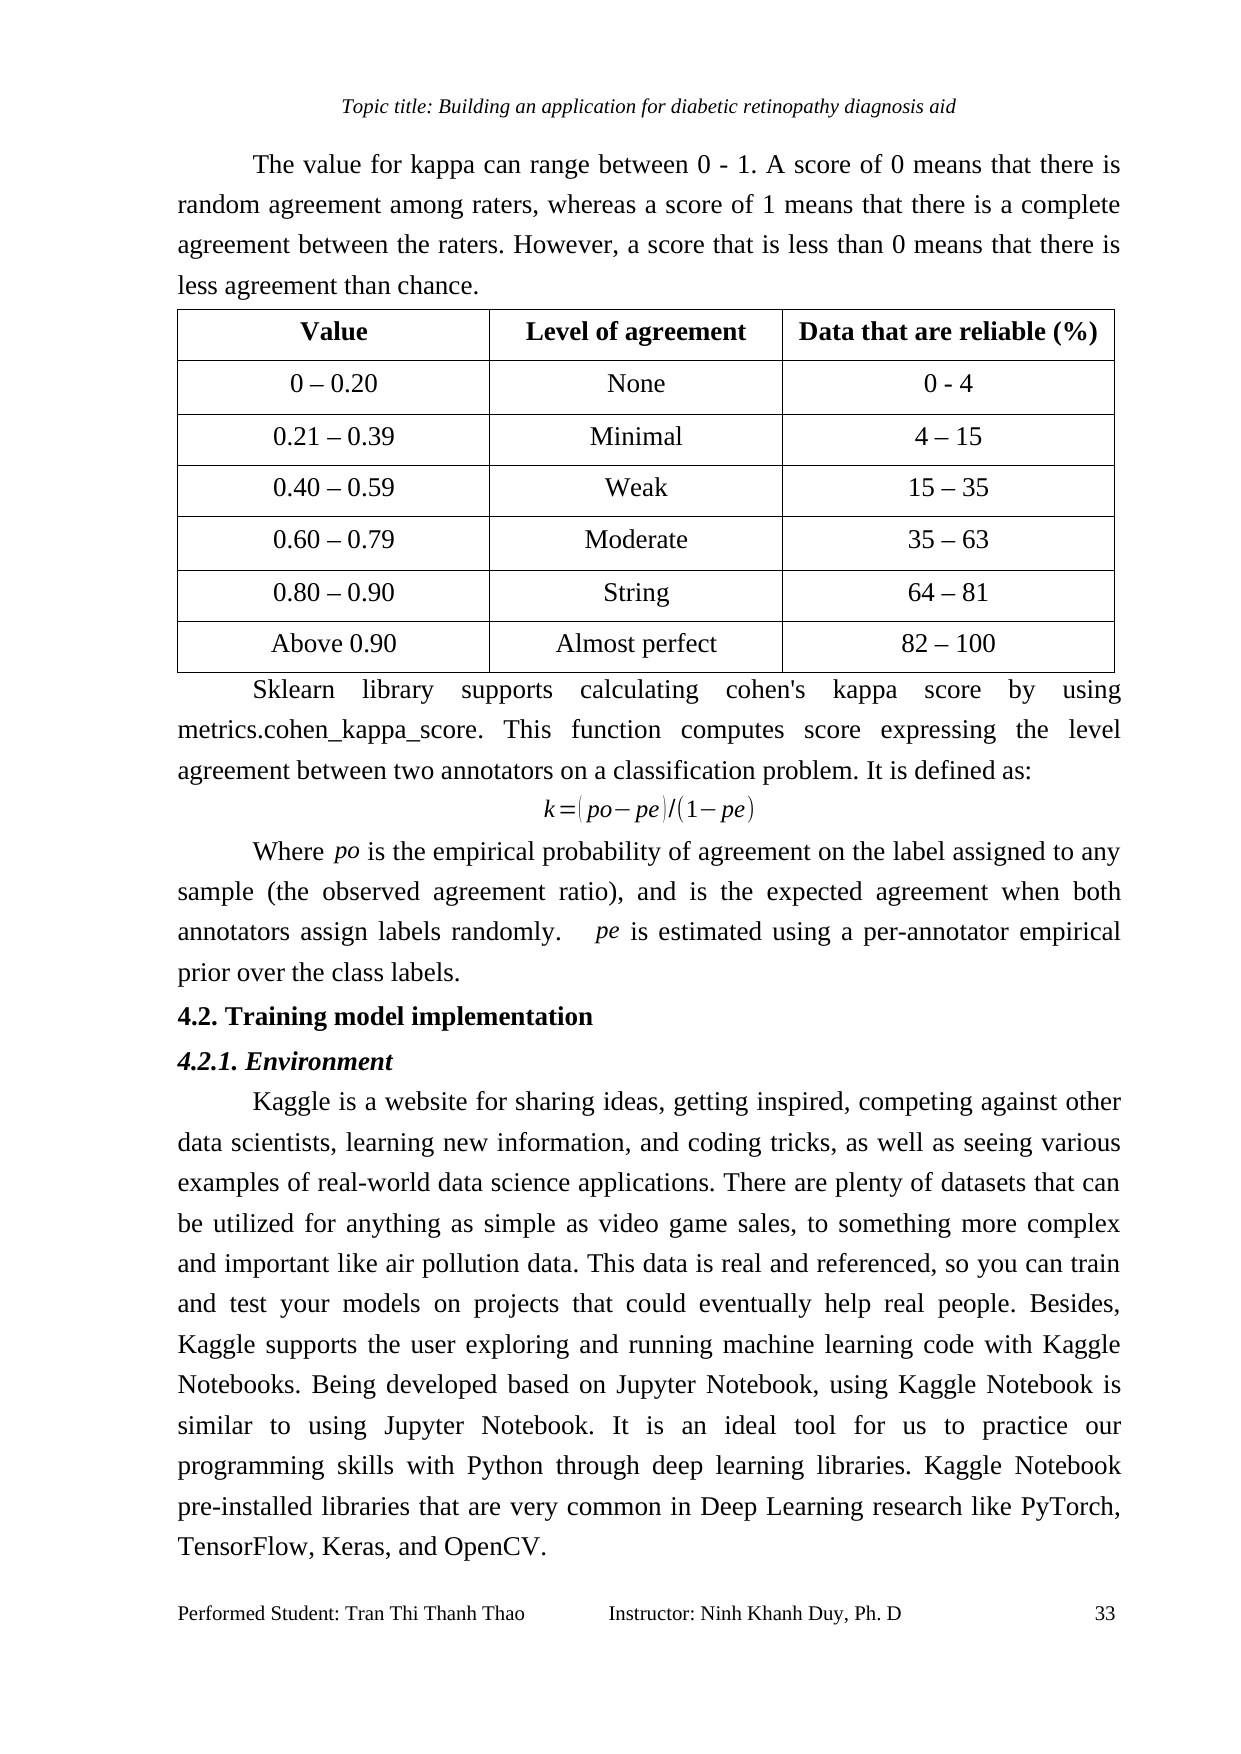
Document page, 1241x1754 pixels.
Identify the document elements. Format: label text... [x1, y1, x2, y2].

table_cell None [490, 361, 782, 414]
table_cell String [490, 571, 782, 621]
table_header Data that are reliable (%) [783, 310, 1114, 360]
table_cell Almost perfect [490, 622, 782, 672]
table_header Value [178, 310, 489, 360]
table_cell Weak [490, 466, 782, 516]
table_cell 0 - 4 [783, 361, 1114, 414]
table_cell Above 0.90 [178, 622, 489, 672]
table_cell 15 – 35 [783, 466, 1114, 516]
table_cell 0 – 0.20 [178, 361, 489, 414]
text Where is the empirical probability of agreement on the label assigned to any sample (the observed agreement ratio), and is the expected agreement when both annotators assign labels randomly. is estimated using a per-annotator empirical prior over the class labels. [177, 834, 1122, 987]
table_cell Minimal [490, 415, 782, 465]
table_cell 0.80 – 0.90 [178, 571, 489, 621]
text Kaggle is a website for sharing ideas, getting inspired, competing against other data scientists, learning new information, and coding tricks, as well as seeing various examples of real-world data science applications. There are plenty of datasets that can be utilized for anything as simple as video game sales, to something more complex and important like air pollution data. This data is real and referenced, so you can train and test your models on projects that could eventually help real people. Besides, Kaggle supports the user exploring and running machine learning code with Kaggle Notebooks. Being developed based on Jupyter Notebook, using Kaggle Notebook is similar to using Jupyter Notebook. It is an ideal tool for us to practice our programming skills with Python through deep learning libraries. Kaggle Notebook pre-installed libraries that are very common in Deep Learning research like PyTorch, TensorFlow, Keras, and OpenCV. [177, 1085, 1122, 1561]
table_cell 35 – 63 [783, 517, 1114, 570]
table_cell 64 – 81 [783, 571, 1114, 621]
text Sklearn library supports calculating cohen's kappa score by using metrics.cohen_kappa_score. This function computes score expressing the level agreement between two annotators on a classification problem. It is defined as: [177, 673, 1122, 785]
table_cell 0.60 – 0.79 [178, 517, 489, 570]
table_cell Moderate [490, 517, 782, 570]
subtitle 4.2.1. Environment [177, 1045, 1122, 1076]
table_cell 0.21 – 0.39 [178, 415, 489, 465]
table_cell 0.40 – 0.59 [178, 466, 489, 516]
text The value for kappa can range between 0 - 1. A score of 0 means that there is random agreement among raters, whereas a score of 1 means that there is a complete agreement between the raters. However, a score that is less than 0 means that there is less agreement than chance. [177, 148, 1122, 300]
table_cell 82 – 100 [783, 622, 1114, 672]
table_cell 4 – 15 [783, 415, 1114, 465]
table_header Level of agreement [490, 310, 782, 360]
subtitle 4.2. Training model implementation [177, 1000, 1122, 1032]
